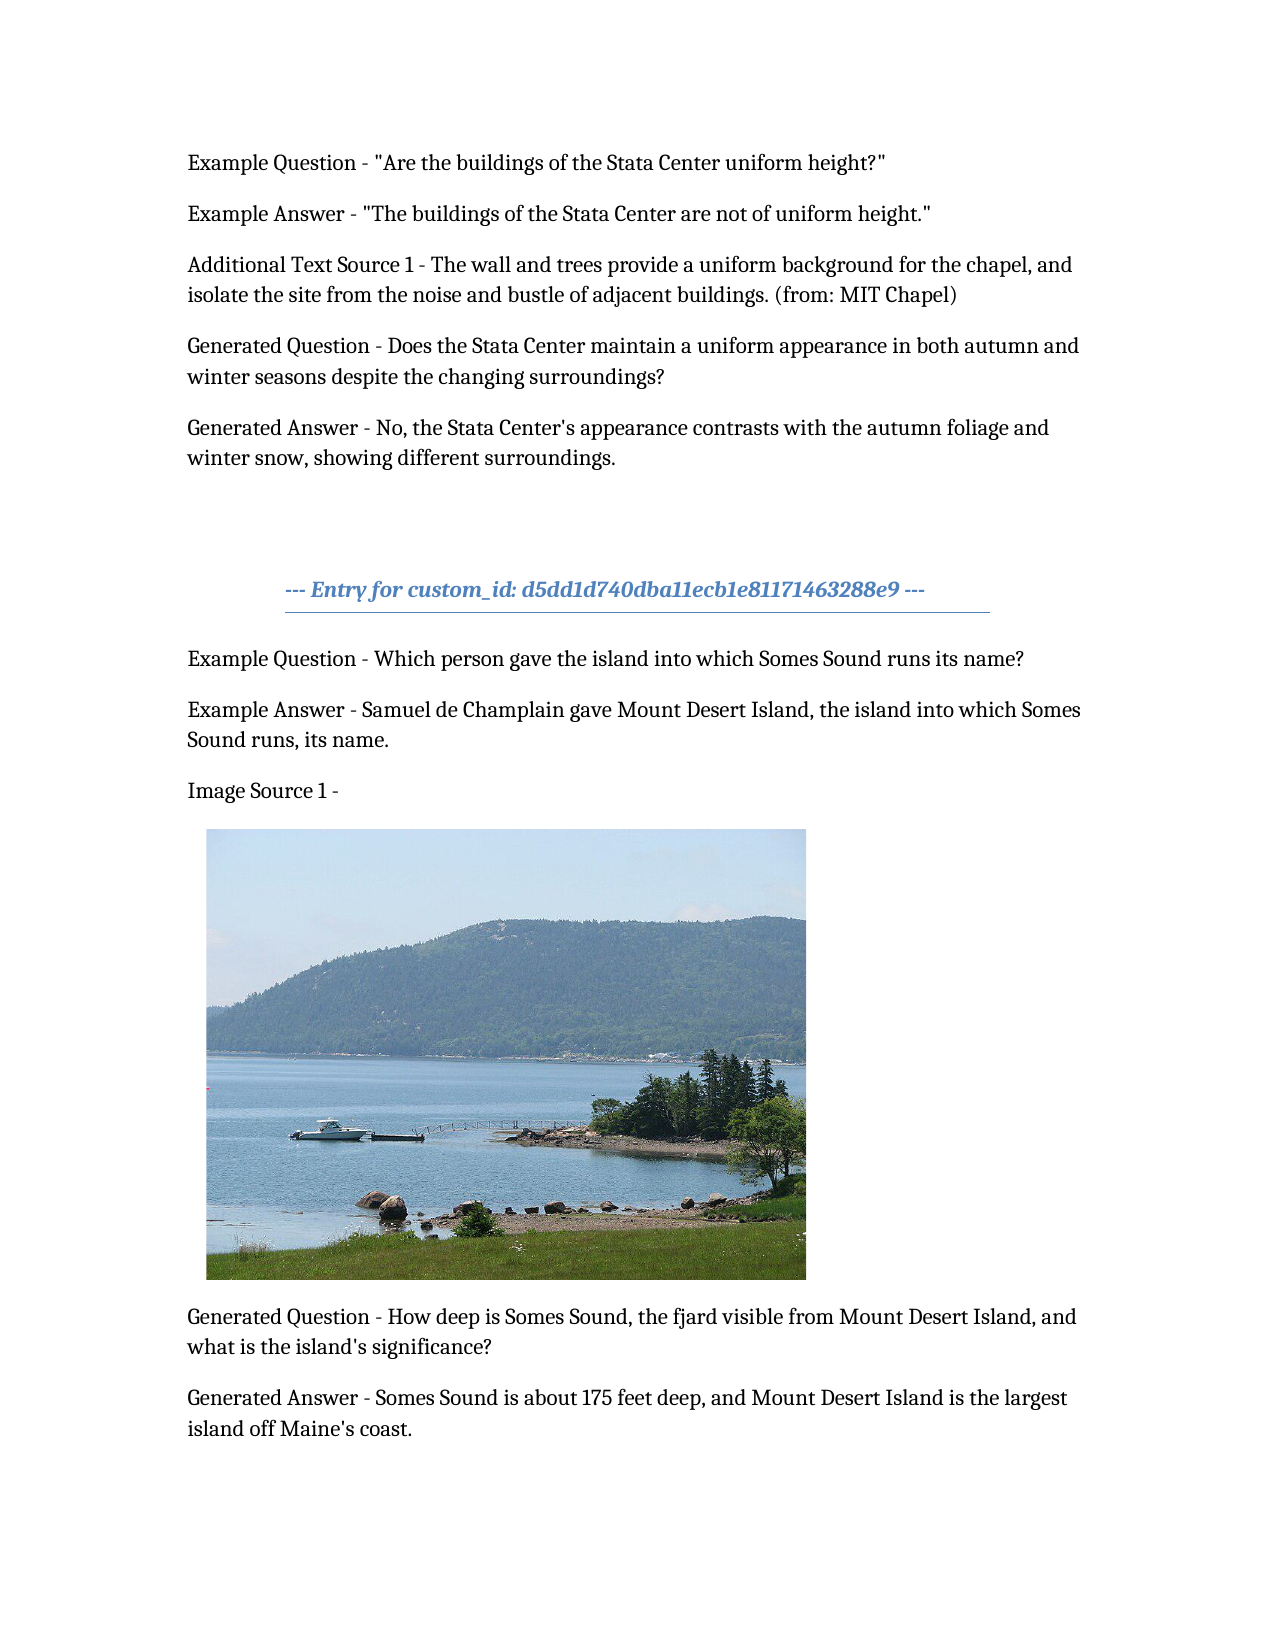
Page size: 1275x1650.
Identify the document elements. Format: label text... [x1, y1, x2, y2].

text Example Answer - Samuel de Champlain gave Mount Desert Island, the island into which Somes Sound runs, its name. [187, 697, 1087, 753]
text --- Entry for custom_id: d5dd1d740dba11ecb1e81171463288e9 --- [285, 577, 990, 612]
text Generated Answer - No, the Stata Center's appearance contrasts with the autumn foliage and winter snow, showing different surroundings. [187, 414, 1087, 471]
text Example Question - Which person gave the island into which Somes Sound runs its name? [187, 646, 1087, 672]
text Generated Question - Does the Stata Center maintain a uniform appearance in both autumn and winter seasons despite the changing surroundings? [187, 333, 1087, 390]
text Example Answer - "The buildings of the Stata Center are not of uniform height." [187, 201, 1087, 227]
text Generated Question - How deep is Somes Sound, the fjard visible from Mount Desert Island, and what is the island's significance? [187, 1304, 1087, 1360]
text Additional Text Source 1 - The wall and trees provide a uniform background for the chapel, and isolate the site from the noise and bustle of adjacent buildings. (from: MIT Chapel) [187, 252, 1087, 309]
picture [206, 829, 807, 1280]
text Generated Answer - Somes Sound is about 175 feet deep, and Mount Desert Island is the largest island off Maine's coast. [187, 1385, 1087, 1442]
text Example Question - "Are the buildings of the Stata Center uniform height?" [187, 150, 1087, 176]
text Image Source 1 - [187, 778, 1087, 804]
